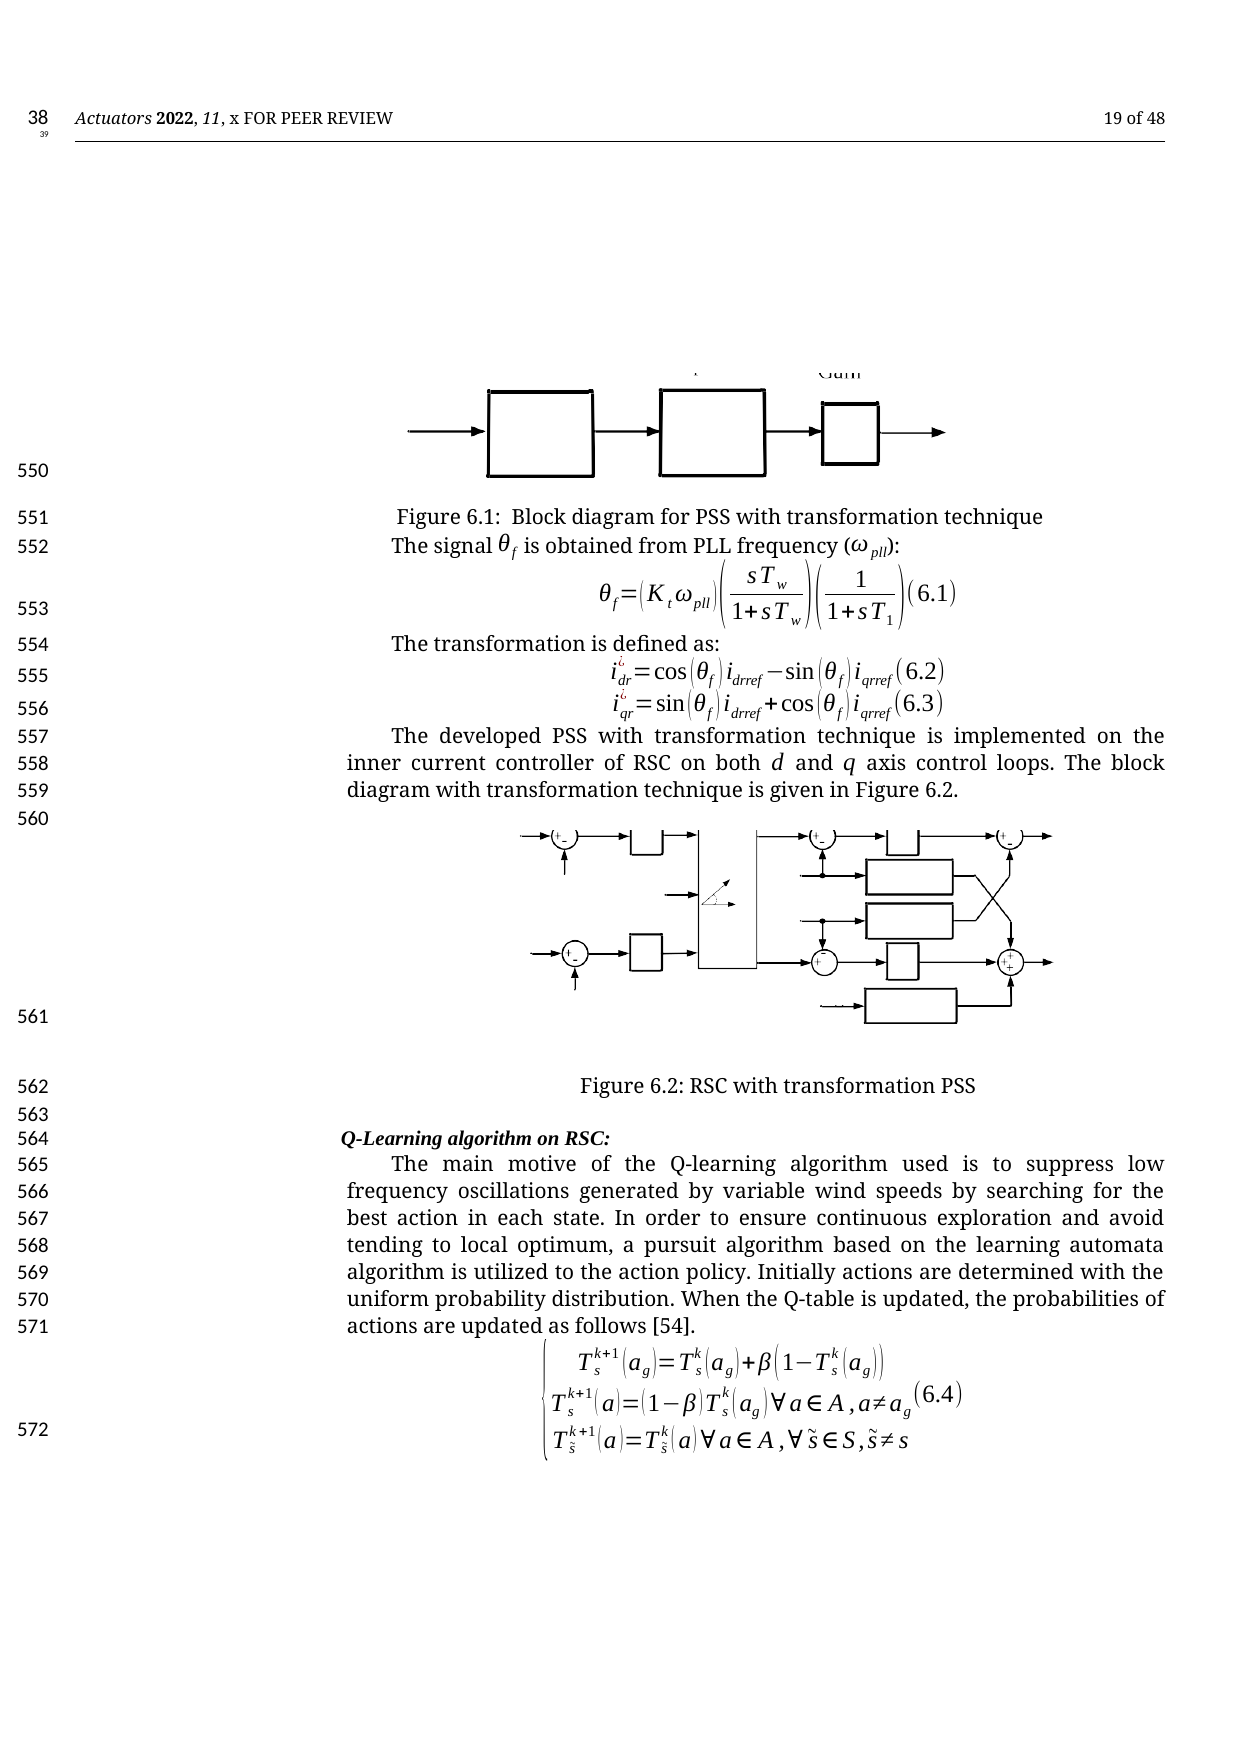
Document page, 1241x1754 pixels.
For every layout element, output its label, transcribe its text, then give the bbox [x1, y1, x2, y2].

text Figure 6.2: RSC with transformation PSS [347, 1072, 1165, 1099]
text The developed PSS with transformation technique is implemented on the inner current controller of RSC on both and axis control loops. The block diagram with transformation technique is given in Figure 6.2. [347, 722, 1165, 803]
text The transformation is defined as: [347, 629, 1165, 656]
text The signal is obtained from PLL frequency (): [347, 530, 1165, 560]
text Q-Learning algorithm on RSC: [287, 1127, 1165, 1150]
text The main motive of the Q-learning algorithm used is to suppress low frequency oscillations generated by variable wind speeds by searching for the best action in each state. In order to ensure continuous exploration and avoid tending to local optimum, a pursuit algorithm based on the learning automata algorithm is utilized to the action policy. Initially actions are determined with the uniform probability distribution. When the Q-table is updated, the probabilities of actions are updated as follows [54]. [347, 1150, 1165, 1339]
text Figure 6.1: Block diagram for PSS with transformation technique [347, 503, 1165, 530]
